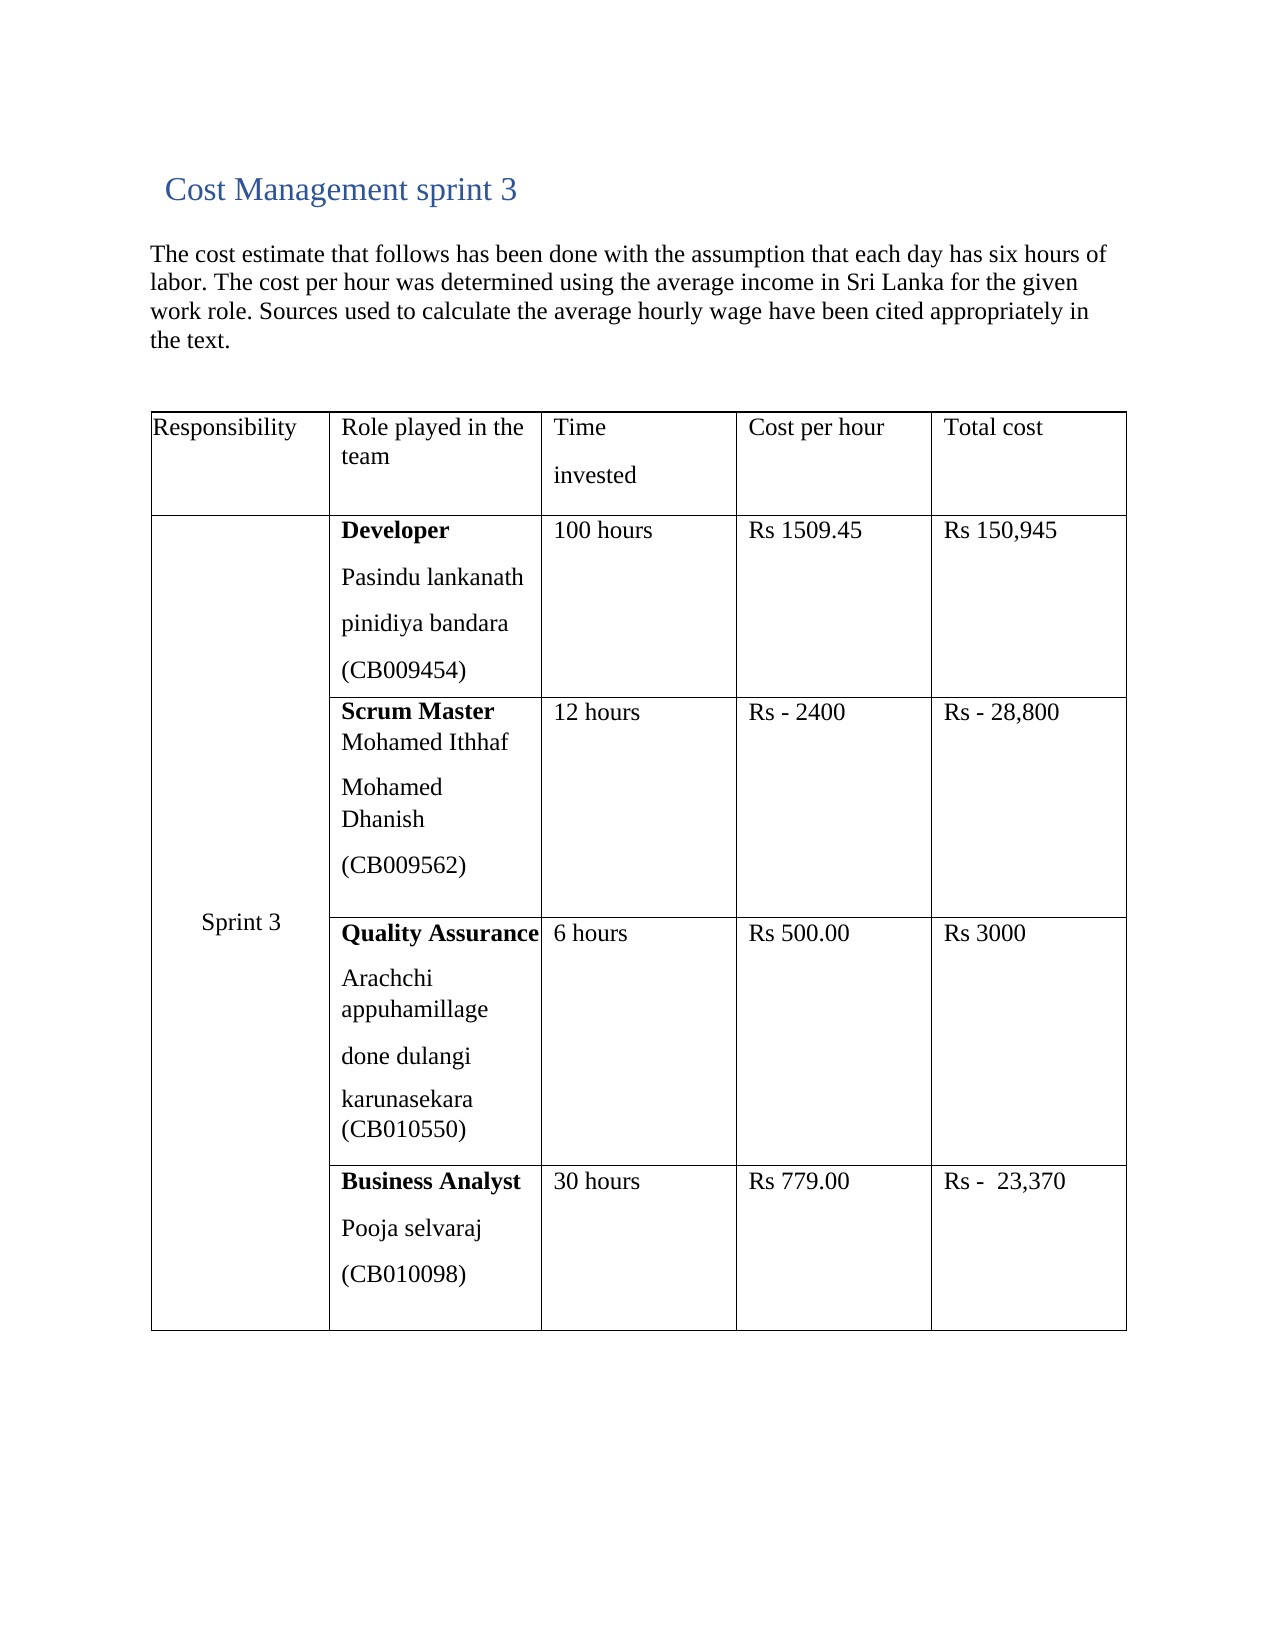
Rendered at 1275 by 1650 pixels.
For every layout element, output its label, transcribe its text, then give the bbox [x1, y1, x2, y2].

table_cell Developer [330, 516, 541, 552]
table_cell Rs - 2400 [737, 698, 931, 917]
table_cell Mohamed [330, 764, 541, 802]
subtitle Cost Management sprint 3 [23, 169, 1271, 207]
table_cell Arachchi [330, 955, 541, 993]
table_cell (CB010550) [330, 1114, 541, 1165]
table_cell Rs - 23,370 [932, 1166, 1126, 1330]
table_header Total cost [932, 413, 1126, 514]
table_cell Rs - 28,800 [932, 698, 1126, 917]
table_cell (CB010098) [330, 1250, 541, 1330]
table_header Role played in the team [330, 413, 541, 514]
table_cell done dulangi [330, 1032, 541, 1077]
table_cell Scrum Master [330, 698, 541, 726]
table_cell Rs 500.00 [737, 918, 931, 1165]
table_cell (CB009562) [330, 841, 541, 917]
table_cell Pooja selvaraj [330, 1203, 541, 1250]
table_cell Rs 779.00 [737, 1166, 931, 1330]
table_header Responsibility [152, 413, 329, 514]
table_cell Rs 1509.45 [737, 516, 931, 697]
table_cell Sprint 3 [152, 516, 329, 1330]
table_cell Dhanish [330, 802, 541, 841]
table_cell Rs 3000 [932, 918, 1126, 1165]
table_cell appuhamillage [330, 993, 541, 1032]
table_cell Rs 150,945 [932, 516, 1126, 697]
table_cell 30 hours [542, 1166, 736, 1330]
table_cell (CB009454) [330, 645, 541, 697]
table_cell Business Analyst [330, 1166, 541, 1203]
table_cell karunasekara [330, 1077, 541, 1114]
table_header Cost per hour [737, 413, 931, 514]
table_cell 100 hours [542, 516, 736, 697]
table_cell 12 hours [542, 698, 736, 917]
table_cell Pasindu lankanath [330, 553, 541, 599]
table_cell 6 hours [542, 918, 736, 1165]
text The cost estimate that follows has been done with the assumption that each day has six hours of labor. The cost per hour was determined using the average income in Sri Lanka for the given work role. Sources used to calculate the average hourly wage have been cited appropriately in the text. [150, 239, 1118, 354]
table_cell Mohamed Ithhaf [330, 726, 541, 764]
table_cell Quality Assurance [330, 918, 541, 955]
table_cell pinidiya bandara [330, 599, 541, 645]
table_header Time invested [542, 413, 736, 514]
